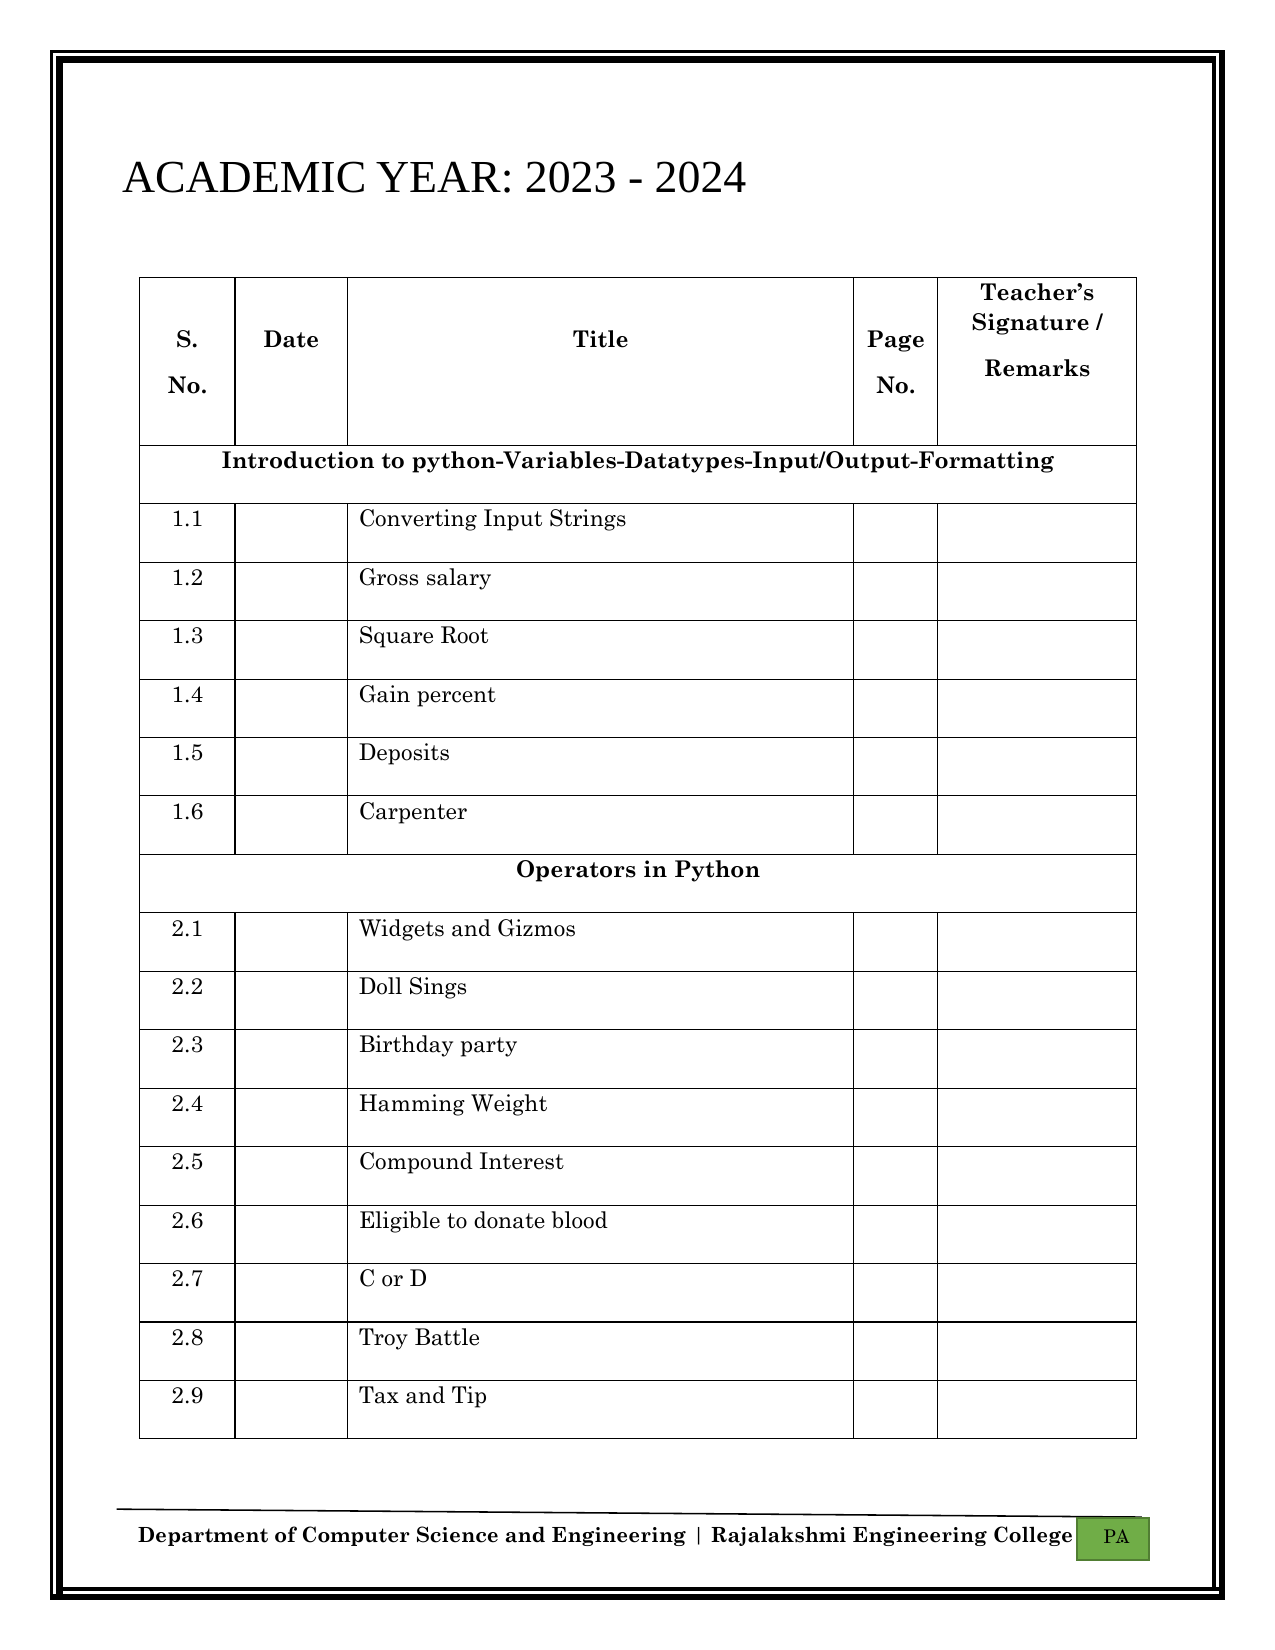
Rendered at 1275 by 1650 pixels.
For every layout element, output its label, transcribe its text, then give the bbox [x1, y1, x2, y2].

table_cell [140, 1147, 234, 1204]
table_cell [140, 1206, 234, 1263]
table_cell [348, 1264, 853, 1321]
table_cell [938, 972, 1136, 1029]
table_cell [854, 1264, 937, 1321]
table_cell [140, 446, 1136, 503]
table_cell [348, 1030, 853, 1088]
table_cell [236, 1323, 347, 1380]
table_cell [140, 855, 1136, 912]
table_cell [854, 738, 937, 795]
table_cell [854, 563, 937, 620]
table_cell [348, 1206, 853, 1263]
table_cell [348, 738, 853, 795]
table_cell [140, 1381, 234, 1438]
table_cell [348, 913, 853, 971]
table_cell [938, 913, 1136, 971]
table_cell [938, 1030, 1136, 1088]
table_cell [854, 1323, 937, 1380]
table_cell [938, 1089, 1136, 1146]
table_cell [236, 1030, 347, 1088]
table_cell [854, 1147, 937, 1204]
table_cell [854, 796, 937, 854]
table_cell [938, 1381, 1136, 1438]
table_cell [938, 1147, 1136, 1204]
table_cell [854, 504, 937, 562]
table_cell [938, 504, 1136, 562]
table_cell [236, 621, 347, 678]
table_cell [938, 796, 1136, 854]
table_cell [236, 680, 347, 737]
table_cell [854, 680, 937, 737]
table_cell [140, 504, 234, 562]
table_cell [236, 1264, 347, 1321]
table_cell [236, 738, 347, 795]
subtitle ACADEMIC YEAR: 2023 - 2024 [122, 150, 1125, 203]
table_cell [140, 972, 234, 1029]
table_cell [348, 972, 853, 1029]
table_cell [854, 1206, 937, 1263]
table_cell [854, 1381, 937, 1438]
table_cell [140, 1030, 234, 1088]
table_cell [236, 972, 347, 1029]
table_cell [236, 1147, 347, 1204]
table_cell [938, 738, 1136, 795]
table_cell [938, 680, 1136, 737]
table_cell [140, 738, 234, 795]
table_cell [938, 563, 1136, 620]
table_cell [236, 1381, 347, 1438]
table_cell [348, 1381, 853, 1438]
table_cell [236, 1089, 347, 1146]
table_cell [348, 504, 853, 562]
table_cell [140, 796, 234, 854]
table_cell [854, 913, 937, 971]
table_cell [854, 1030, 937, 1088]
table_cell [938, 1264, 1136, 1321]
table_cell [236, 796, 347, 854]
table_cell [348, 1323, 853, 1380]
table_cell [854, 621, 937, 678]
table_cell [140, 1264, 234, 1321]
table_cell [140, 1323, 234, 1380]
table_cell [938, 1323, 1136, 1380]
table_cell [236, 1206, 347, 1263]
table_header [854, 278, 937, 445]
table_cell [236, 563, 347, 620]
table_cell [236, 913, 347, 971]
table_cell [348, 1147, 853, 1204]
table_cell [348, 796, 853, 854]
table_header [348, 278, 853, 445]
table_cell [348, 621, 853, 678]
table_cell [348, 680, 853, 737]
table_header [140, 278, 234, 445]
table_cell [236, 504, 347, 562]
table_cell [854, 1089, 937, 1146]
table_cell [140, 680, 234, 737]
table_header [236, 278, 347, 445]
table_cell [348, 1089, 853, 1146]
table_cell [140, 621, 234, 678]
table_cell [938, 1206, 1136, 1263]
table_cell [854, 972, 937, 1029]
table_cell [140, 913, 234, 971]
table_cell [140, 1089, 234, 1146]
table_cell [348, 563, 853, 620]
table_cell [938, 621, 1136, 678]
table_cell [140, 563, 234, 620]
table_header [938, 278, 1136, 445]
